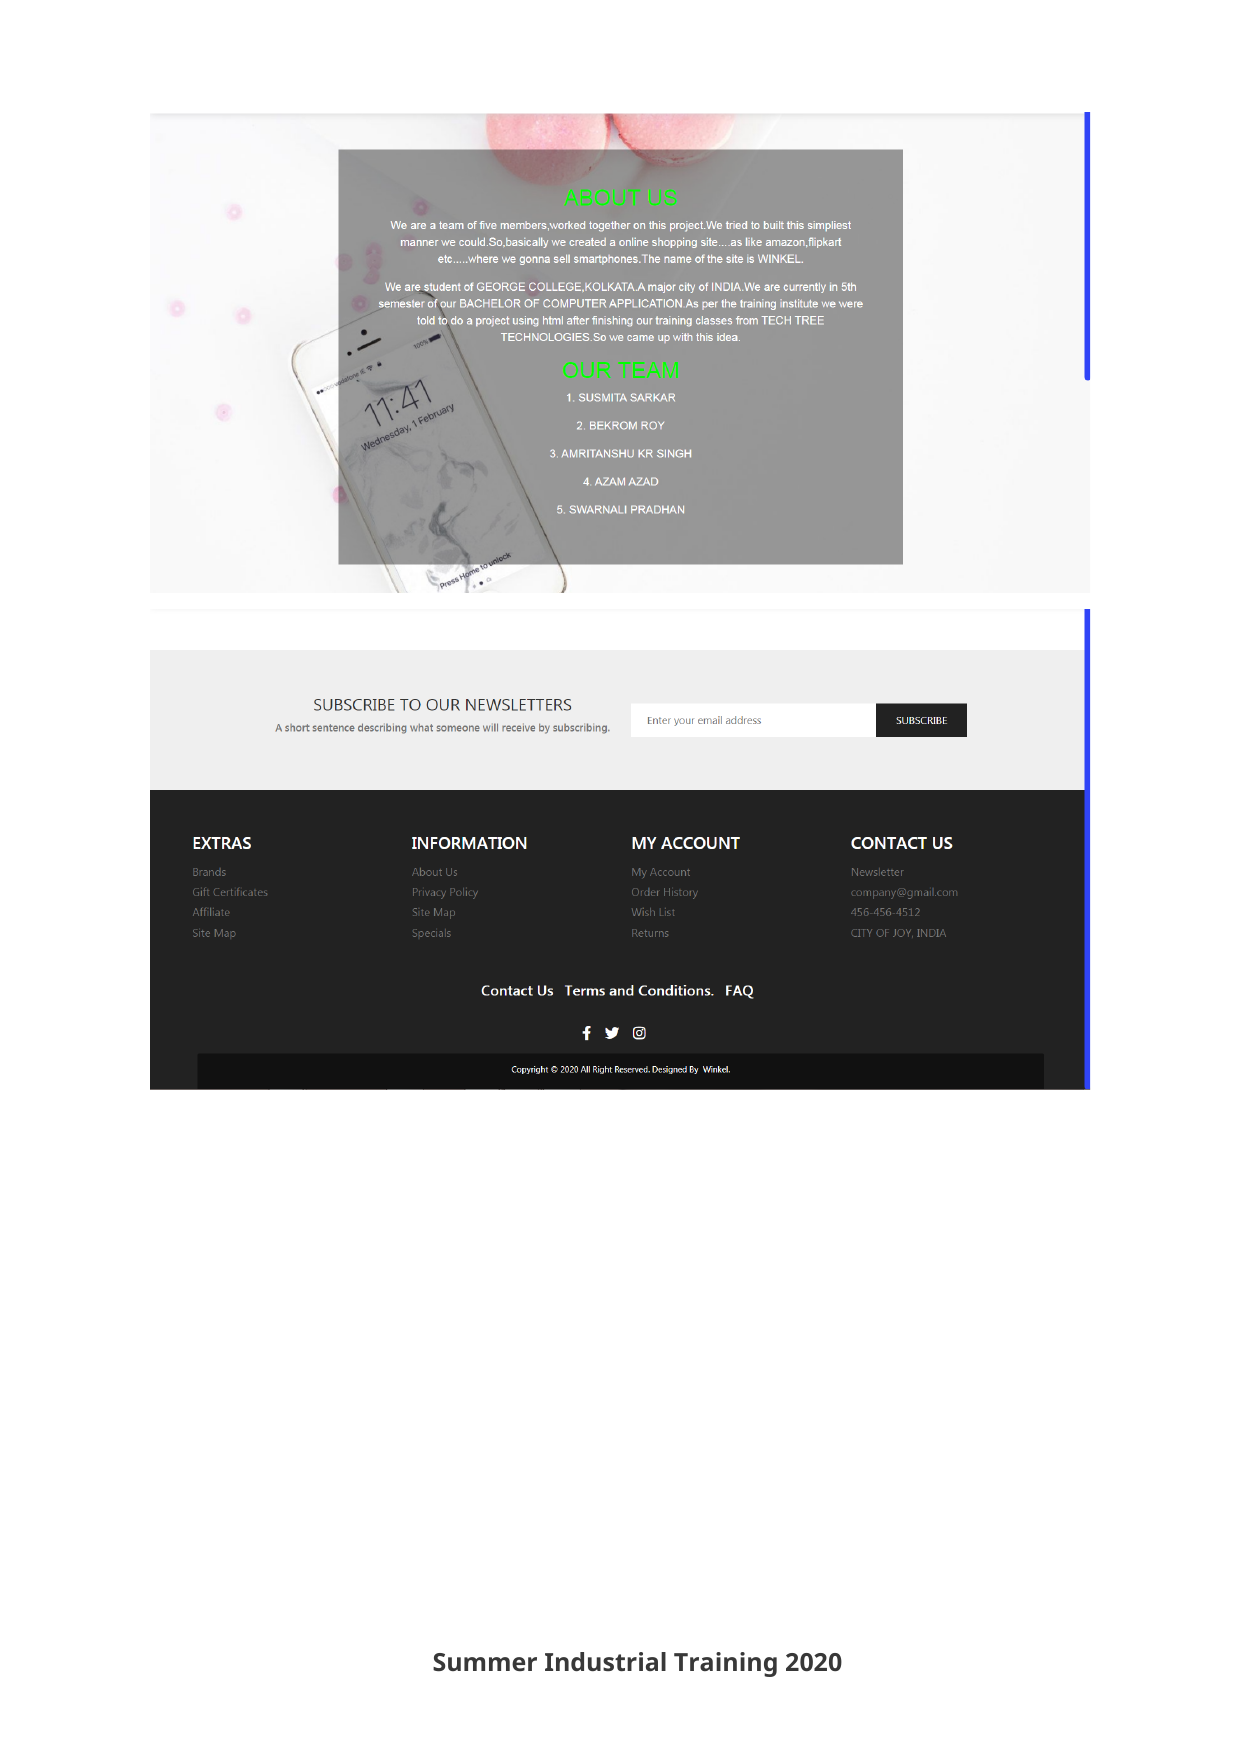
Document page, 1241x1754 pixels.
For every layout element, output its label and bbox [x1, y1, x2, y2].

picture [150, 609, 1091, 1090]
picture [150, 112, 1091, 593]
